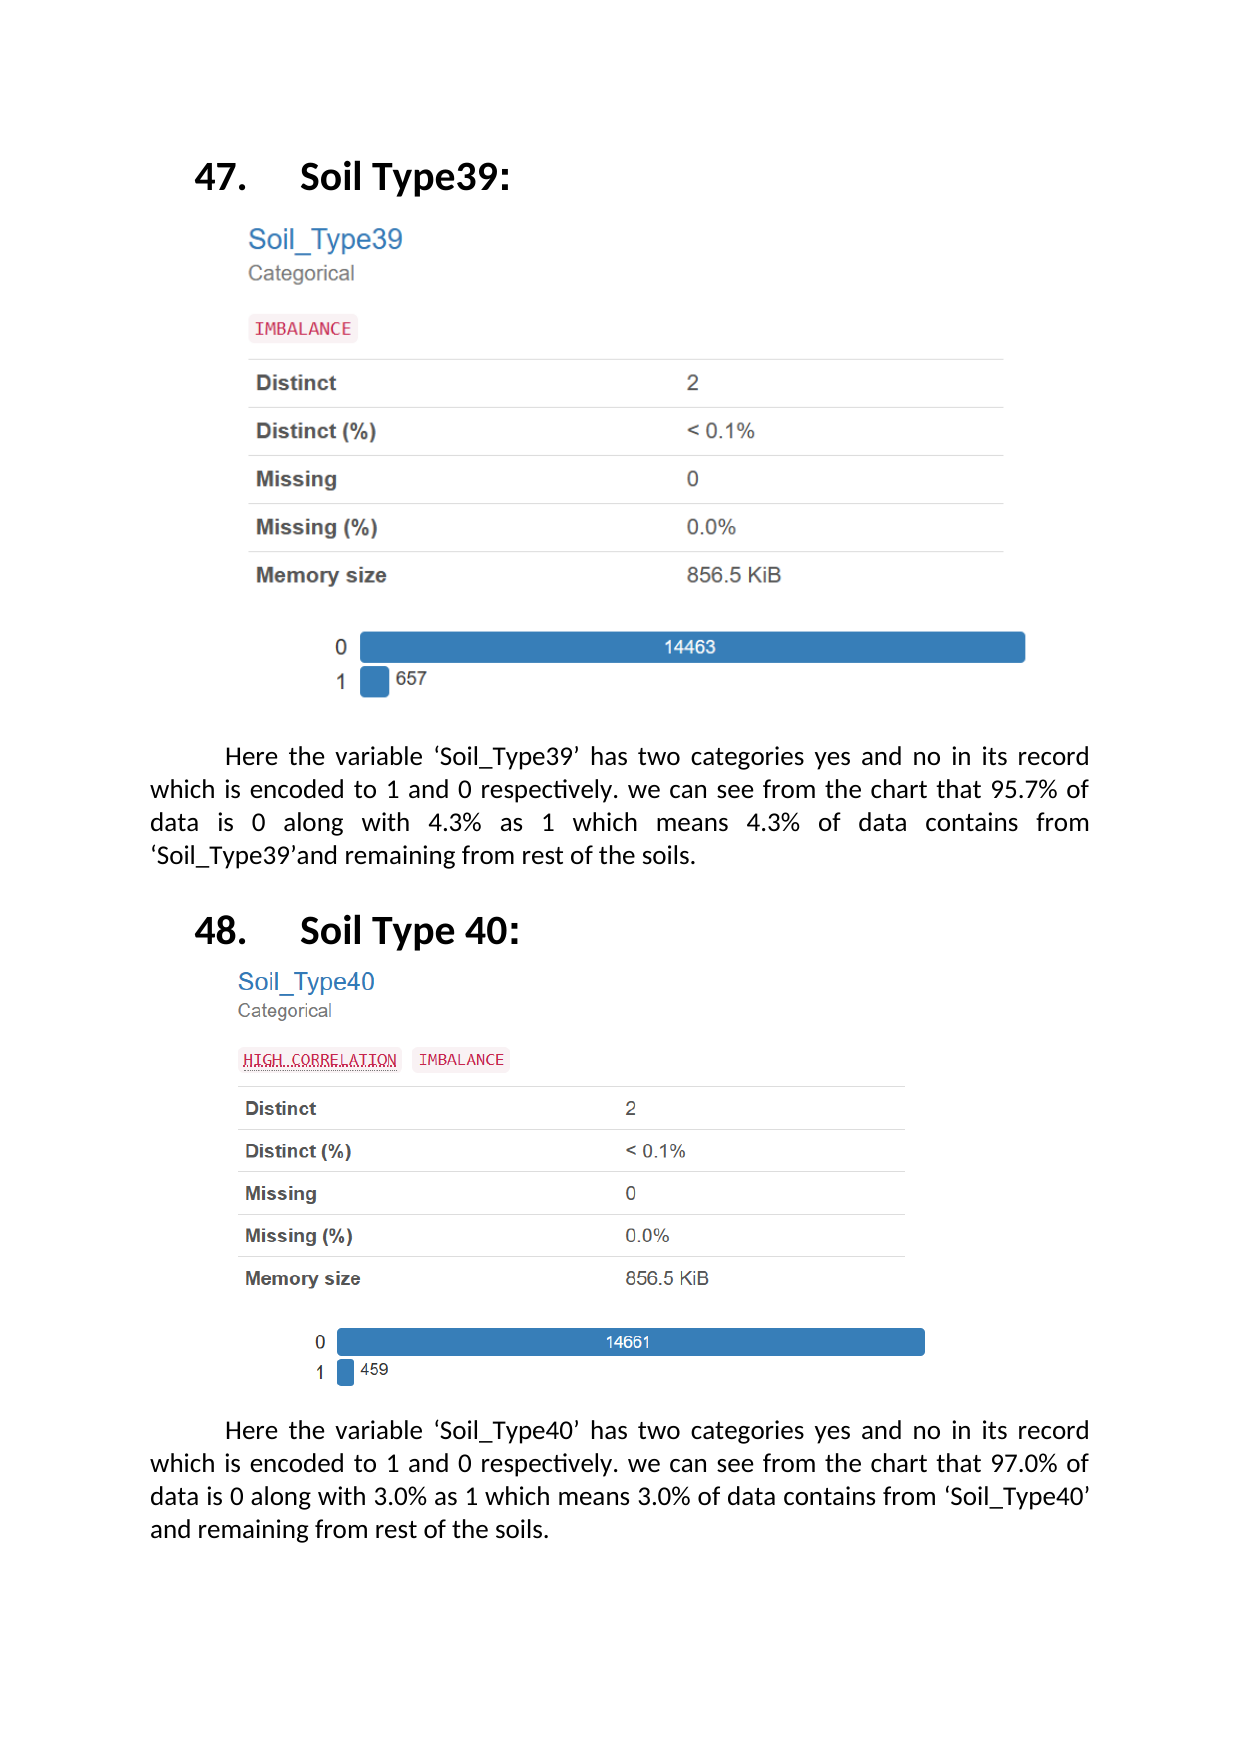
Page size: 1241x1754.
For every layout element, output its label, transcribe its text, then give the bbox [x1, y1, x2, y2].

text Here the variable ‘Soil_Type40’ has two categories yes and no in its record which is encoded to 1 and 0 respectively. we can see from the chart that 97.0% of data is 0 along with 3.0% as 1 which means 3.0% of data contains from ‘Soil_Type40’ and remaining from rest of the soils. [150, 1413, 1090, 1545]
text Here the variable ‘Soil_Type39’ has two categories yes and no in its record which is encoded to 1 and 0 respectively. we can see from the chart that 95.7% of data is 0 along with 4.3% as 1 which means 4.3% of data contains from ‘Soil_Type39’and remaining from rest of the soils. [150, 739, 1090, 871]
list Soil Type 40: [194, 904, 1090, 955]
picture [236, 200, 1041, 734]
picture [236, 954, 940, 1408]
